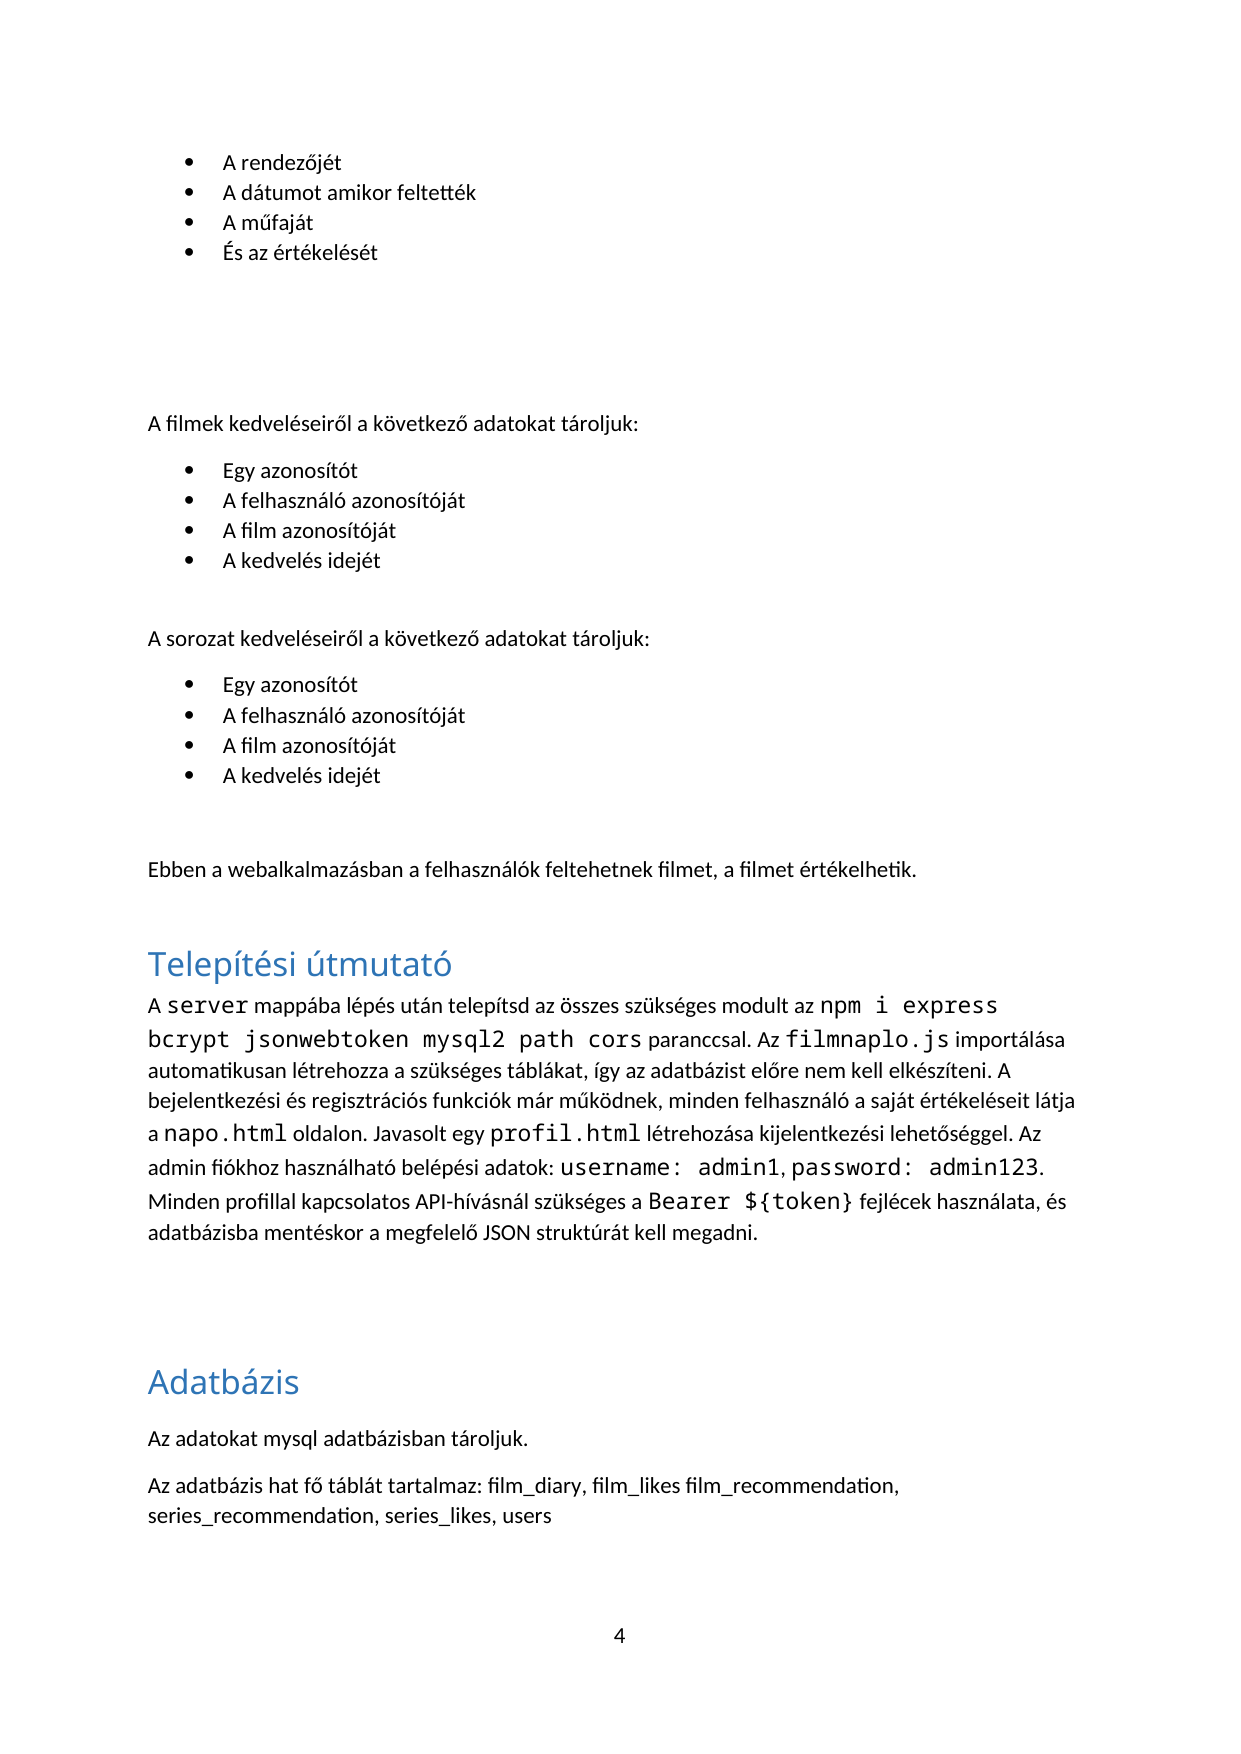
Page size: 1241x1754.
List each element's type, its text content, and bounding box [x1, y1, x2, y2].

list A dátumot amikor feltették [185, 178, 1093, 206]
list A kedvelés idejét [185, 547, 1093, 605]
text Adatbázis [148, 1359, 1093, 1404]
text A sorozat kedveléseiről a következő adatokat tároljuk: [148, 624, 1093, 652]
text A server mappába lépés után telepítsd az összes szükséges modult az npm i express bcrypt jsonwebtoken mysql2 path cors paranccsal. Az filmnaplo.js importálása automatikusan létrehozza a szükséges táblákat, így az adatbázist előre nem kell elkészíteni. A bejelentkezési és regisztrációs funkciók már működnek, minden felhasználó a saját értékeléseit látja a napo.html oldalon. Javasolt egy profil.html létrehozása kijelentkezési lehetőséggel. Az admin fiókhoz használható belépési adatok: username: admin1, password: admin123. Minden profillal kapcsolatos API-hívásnál szükséges a Bearer ${token} fejlécek használata, és adatbázisba mentéskor a megfelelő JSON struktúrát kell megadni. [148, 989, 1093, 1246]
list A rendezőjét [185, 148, 1093, 176]
list Egy azonosítót [185, 671, 1093, 698]
list A műfaját [185, 208, 1093, 236]
text Ebben a webalkalmazásban a felhasználók feltehetnek filmet, a filmet értékelhetik. [148, 855, 1093, 913]
list A felhasználó azonosítóját [185, 701, 1093, 729]
text A filmek kedveléseiről a következő adatokat tároljuk: [148, 409, 1093, 437]
text Az adatokat mysql adatbázisban tároljuk. [148, 1424, 1093, 1452]
list A felhasználó azonosítóját [185, 486, 1093, 514]
list A film azonosítóját [185, 731, 1093, 759]
list Egy azonosítót [185, 456, 1093, 484]
list A film azonosítóját [185, 516, 1093, 544]
list A kedvelés idejét [185, 761, 1093, 789]
list És az értékelését [185, 238, 1093, 296]
subtitle Telepítési útmutató [148, 940, 1093, 986]
text Az adatbázis hat fő táblát tartalmaz: film_diary, film_likes film_recommendation, series_recommendation, series_likes, users [148, 1471, 1093, 1529]
